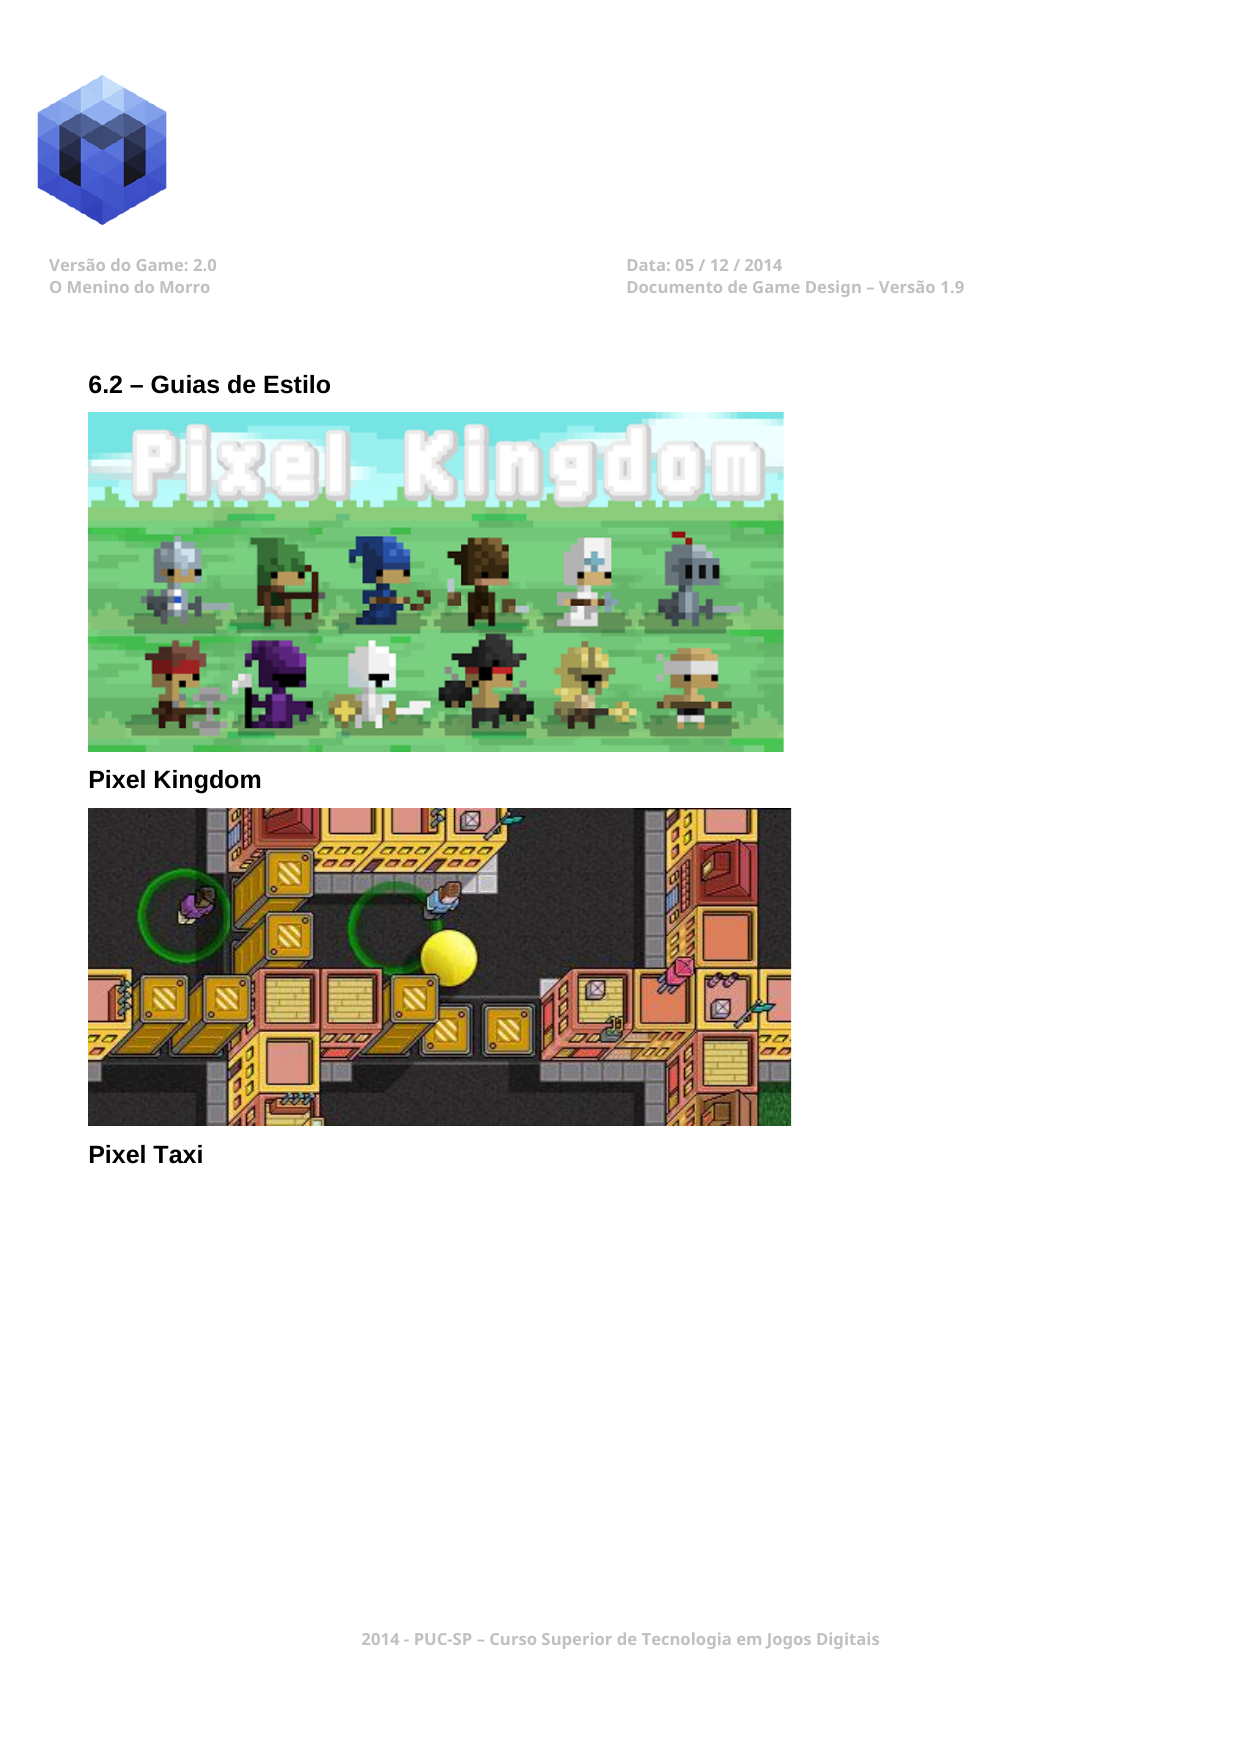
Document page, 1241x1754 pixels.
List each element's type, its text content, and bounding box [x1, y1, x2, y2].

picture [88, 808, 792, 1126]
picture [37, 75, 167, 225]
picture [88, 412, 784, 752]
